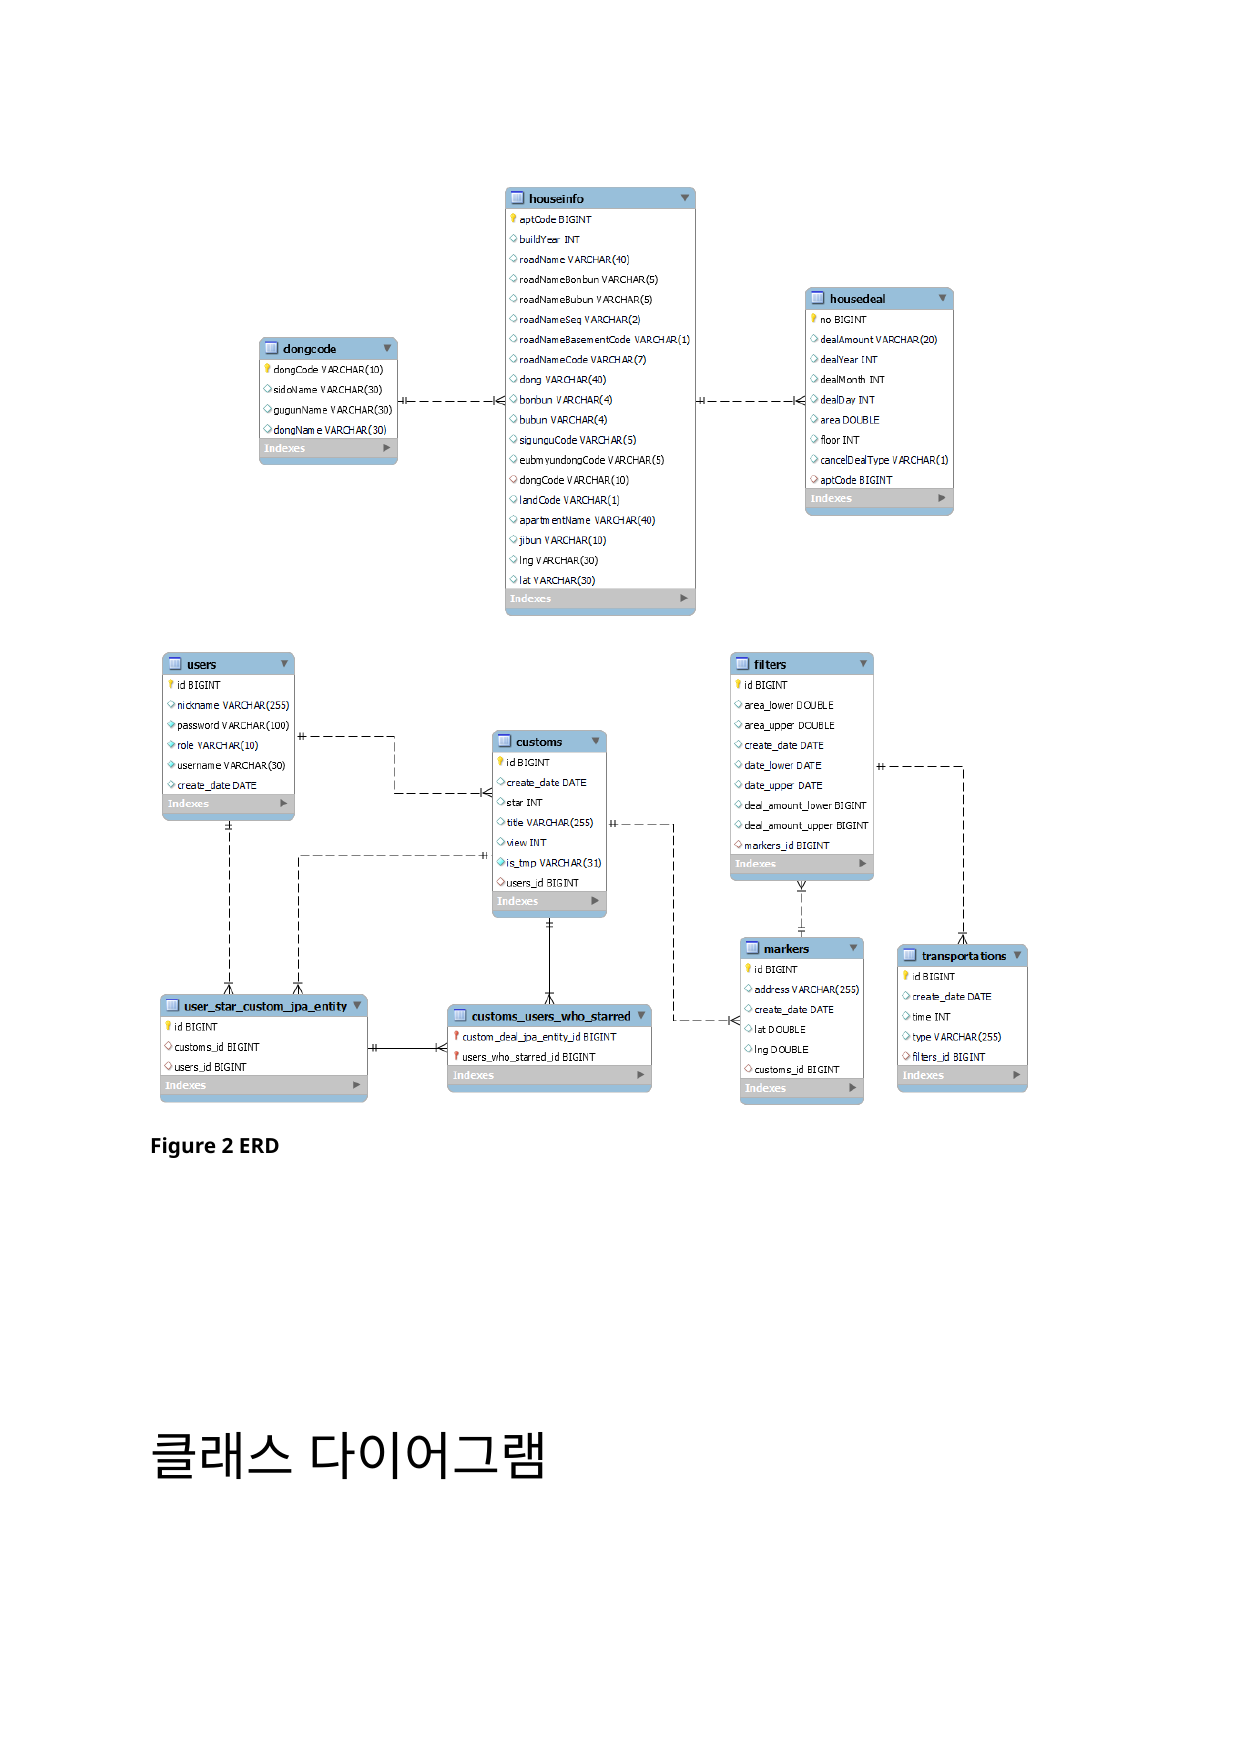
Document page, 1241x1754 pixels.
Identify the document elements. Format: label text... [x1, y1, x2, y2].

picture [150, 177, 1036, 1113]
text 클래스 다이어그램 [150, 1415, 1090, 1490]
